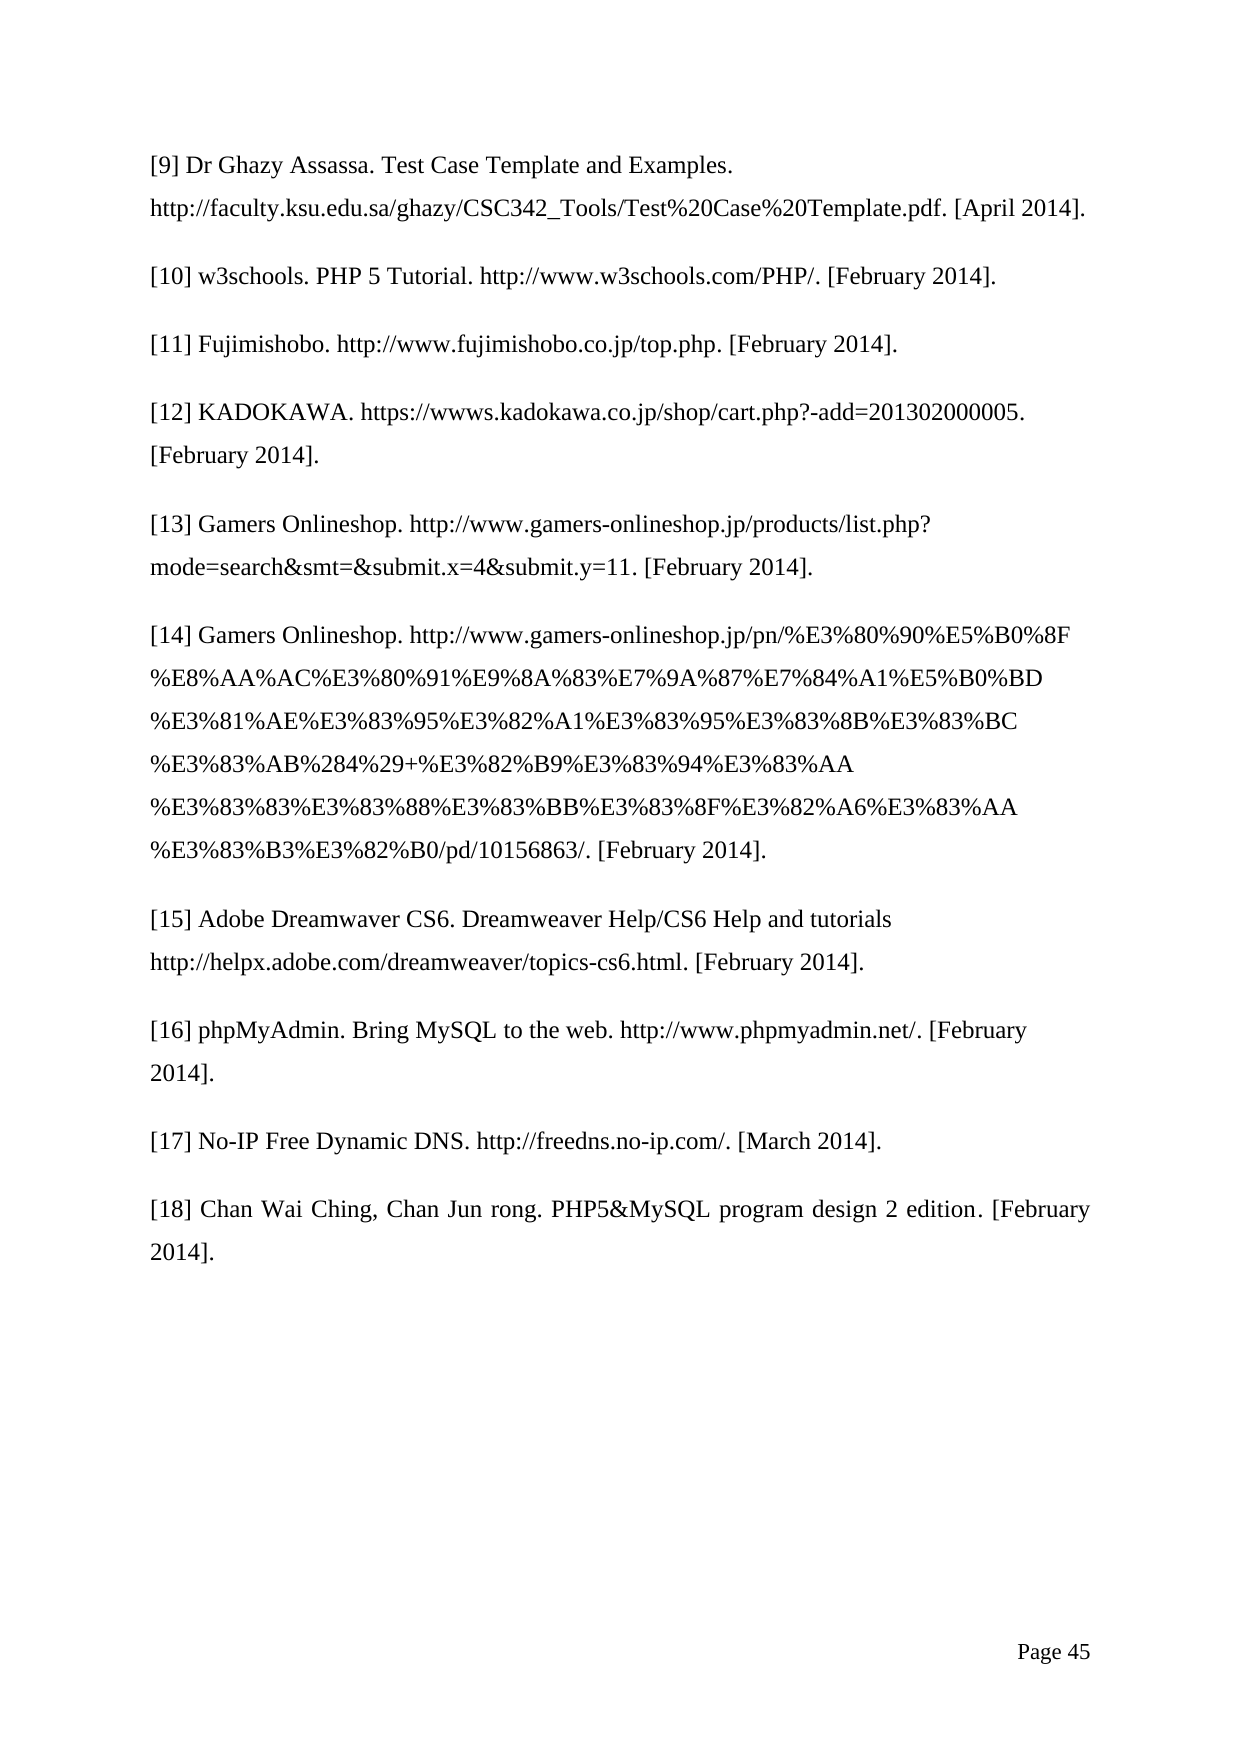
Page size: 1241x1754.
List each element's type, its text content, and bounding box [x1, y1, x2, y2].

text [15] Adobe Dreamwaver CS6. Dreamweaver Help/CS6 Help and tutorials http://helpx.adobe.com/dreamweaver/topics-cs6.html. [February 2014]. [150, 904, 1090, 976]
text [17] No-IP Free Dynamic DNS. http://freedns.no-ip.com/. [March 2014]. [150, 1126, 1090, 1155]
text [9] Dr Ghazy Assassa. Test Case Template and Examples. http://faculty.ksu.edu.sa/ghazy/CSC342_Tools/Test%20Case%20Template.pdf. [April 2014]. [150, 150, 1090, 222]
text [10] w3schools. PHP 5 Tutorial. http://www.w3schools.com/PHP/. [February 2014]. [150, 261, 1090, 290]
text [13] Gamers Onlineshop. http://www.gamers-onlineshop.jp/products/list.php?mode=search&smt=&submit.x=4&submit.y=11. [February 2014]. [150, 509, 1090, 581]
text [16] phpMyAdmin. Bring MySQL to the web. http://www.phpmyadmin.net/. [February 2014]. [150, 1015, 1090, 1087]
text [18] Chan Wai Ching, Chan Jun rong. PHP5&MySQL program design 2 edition. [February 2014]. [150, 1194, 1090, 1266]
text [12] KADOKAWA. https://wwws.kadokawa.co.jp/shop/cart.php?-add=201302000005. [February 2014]. [150, 397, 1090, 469]
text [11] Fujimishobo. http://www.fujimishobo.co.jp/top.php. [February 2014]. [150, 329, 1090, 358]
text [14] Gamers Onlineshop. http://www.gamers-onlineshop.jp/pn/%E3%80%90%E5%B0%8F%E8%AA%AC%E3%80%91%E9%8A%83%E7%9A%87%E7%84%A1%E5%B0%BD%E3%81%AE%E3%83%95%E3%82%A1%E3%83%95%E3%83%8B%E3%83%BC%E3%83%AB%284%29+%E3%82%B9%E3%83%94%E3%83%AA%E3%83%83%E3%83%88%E3%83%BB%E3%83%8F%E3%82%A6%E3%83%AA%E3%83%B3%E3%82%B0/pd/10156863/. [February 2014]. [150, 620, 1090, 864]
